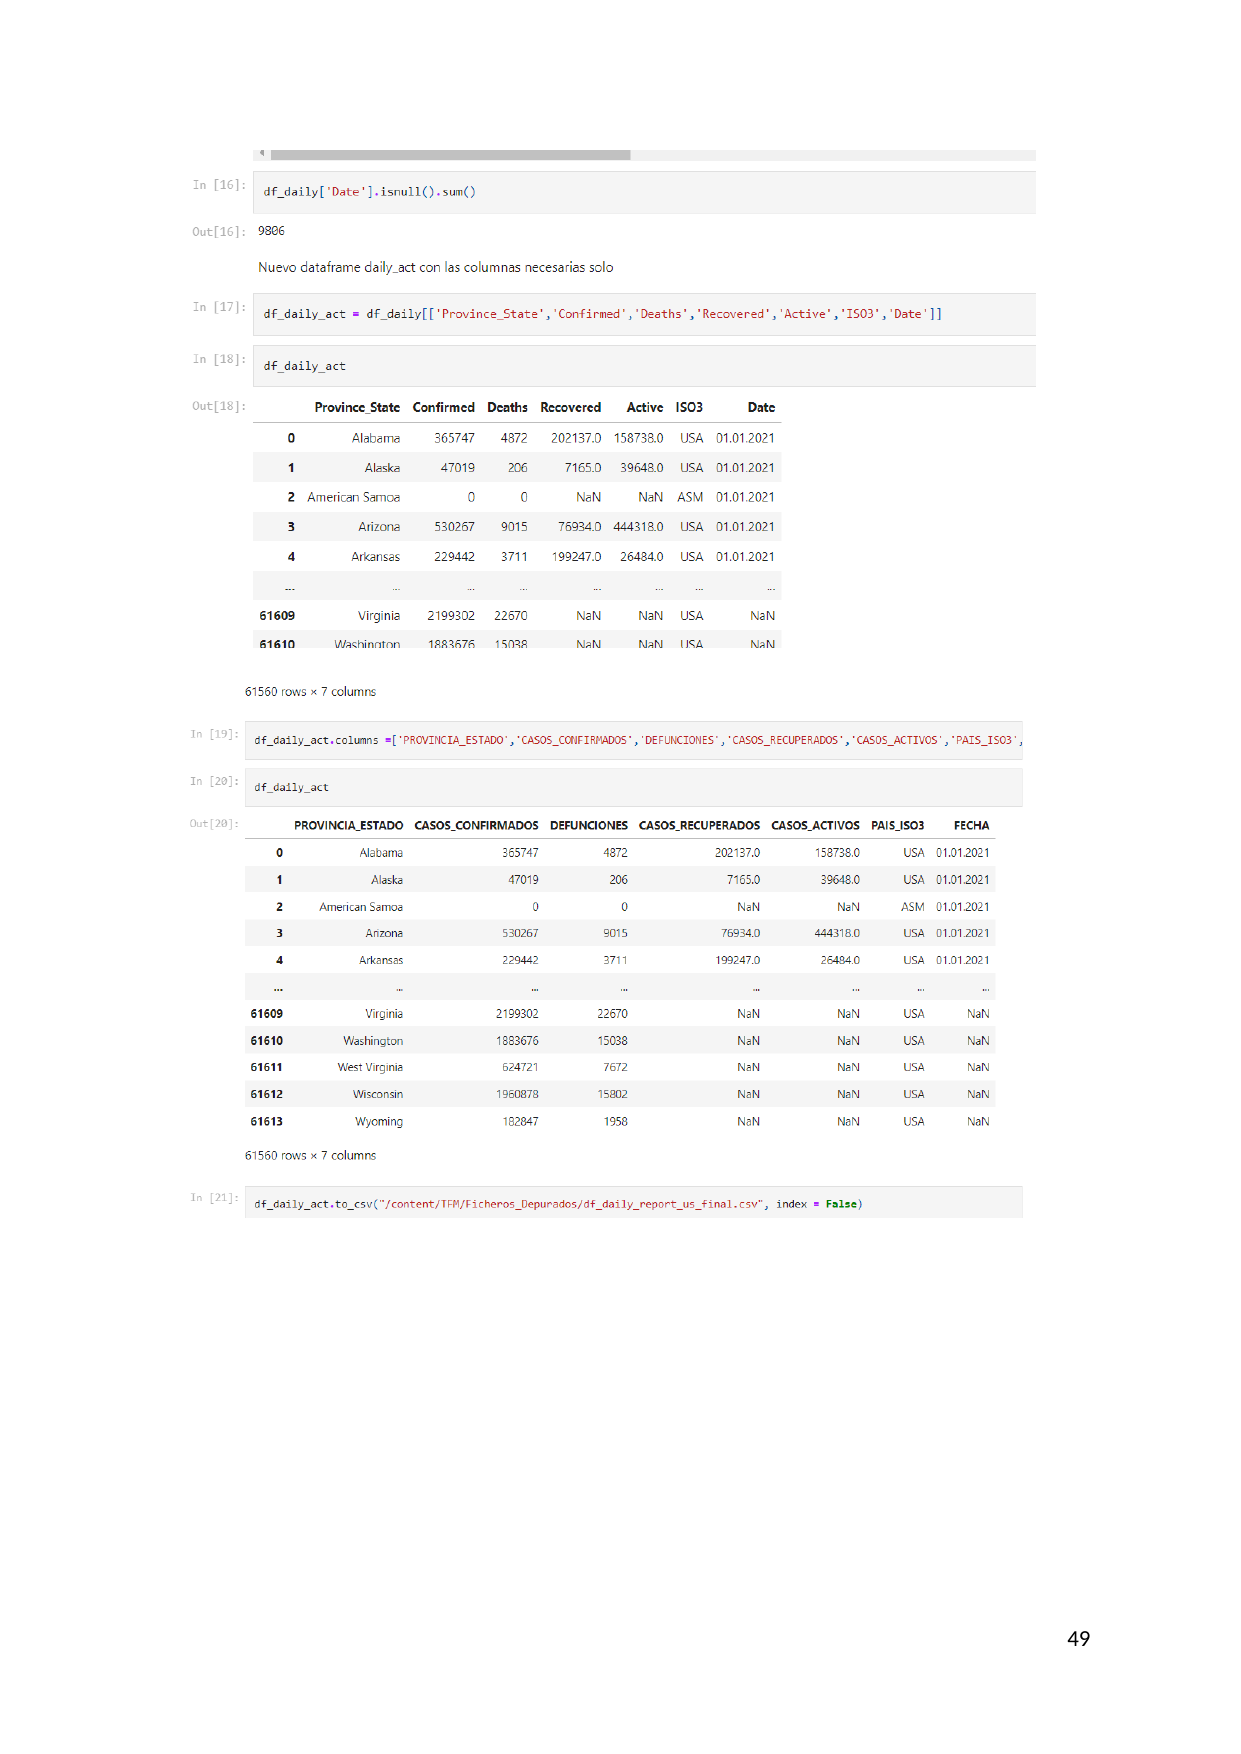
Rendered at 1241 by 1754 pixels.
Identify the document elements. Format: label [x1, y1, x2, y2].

picture [150, 672, 1036, 1218]
picture [150, 150, 1036, 648]
